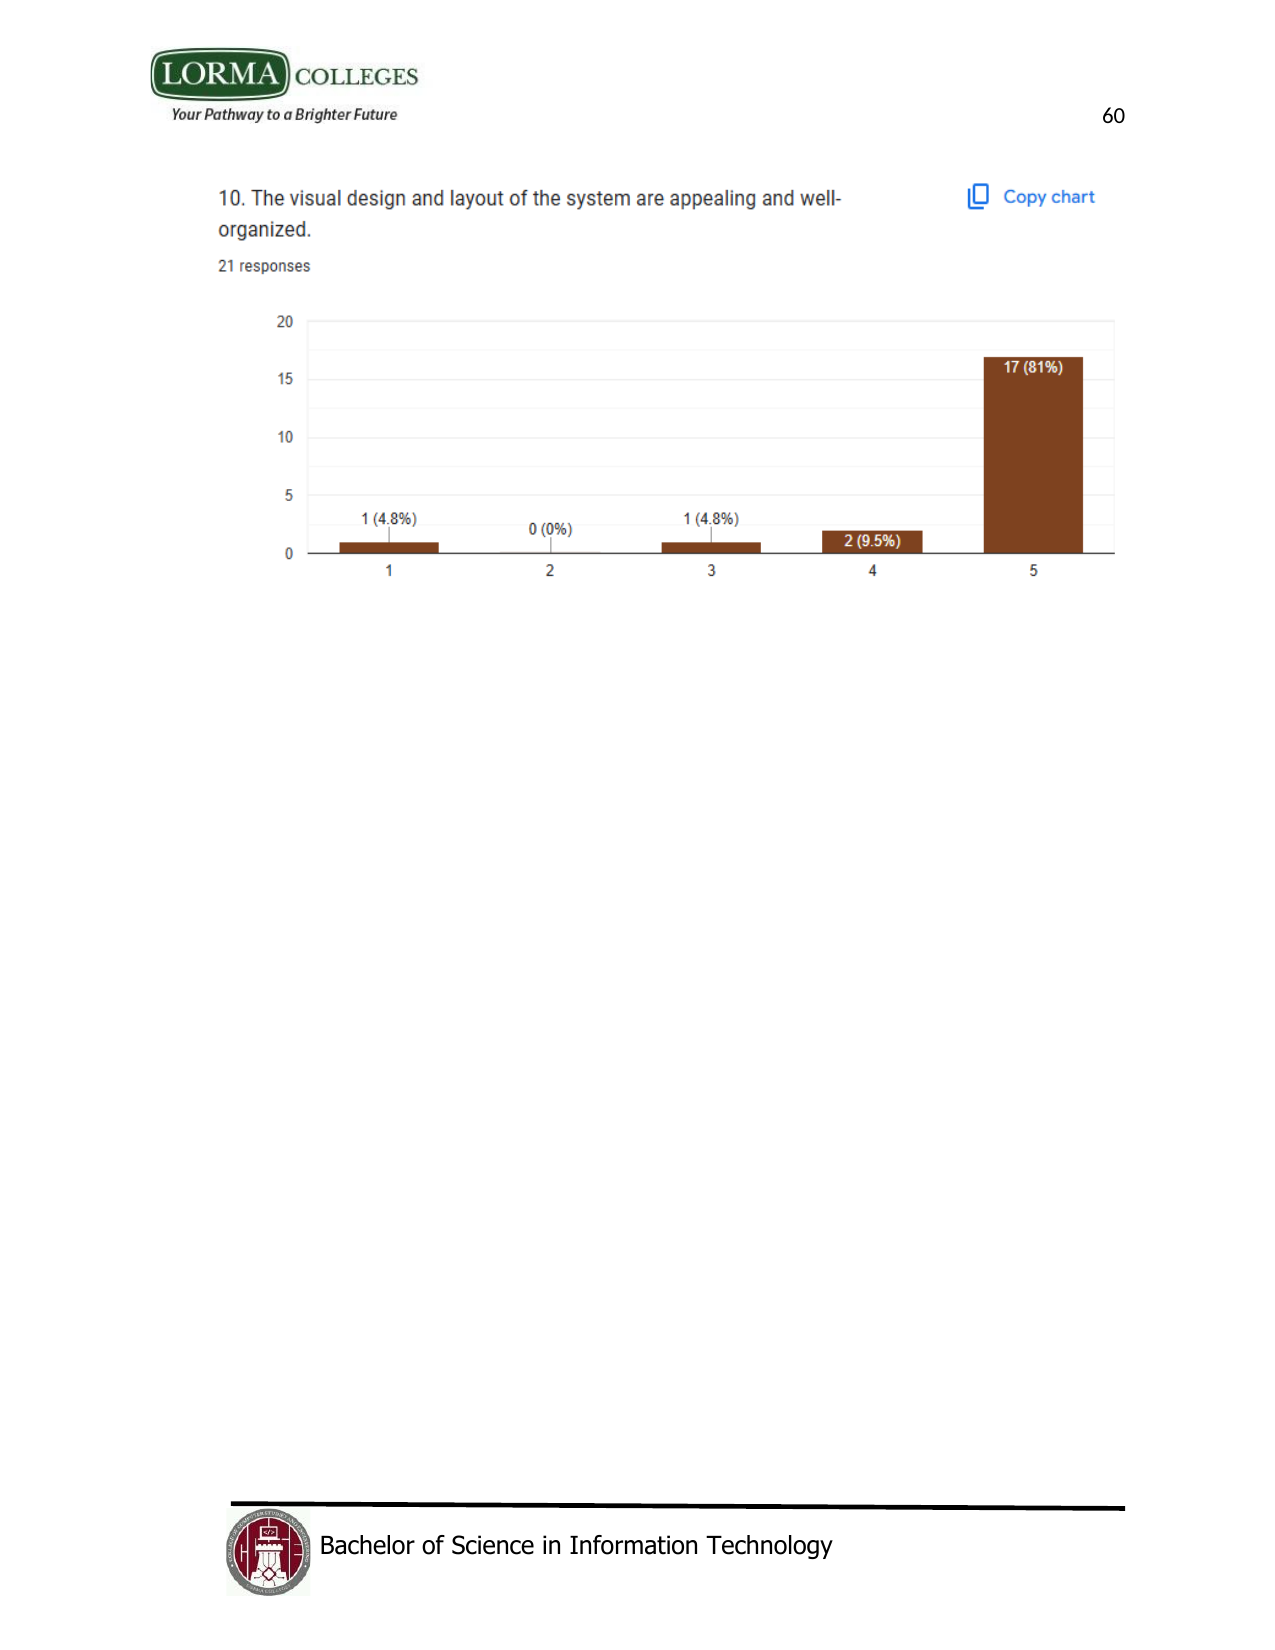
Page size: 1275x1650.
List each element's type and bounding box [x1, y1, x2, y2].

picture [200, 168, 1125, 593]
picture [226, 1508, 311, 1596]
picture [150, 46, 462, 124]
